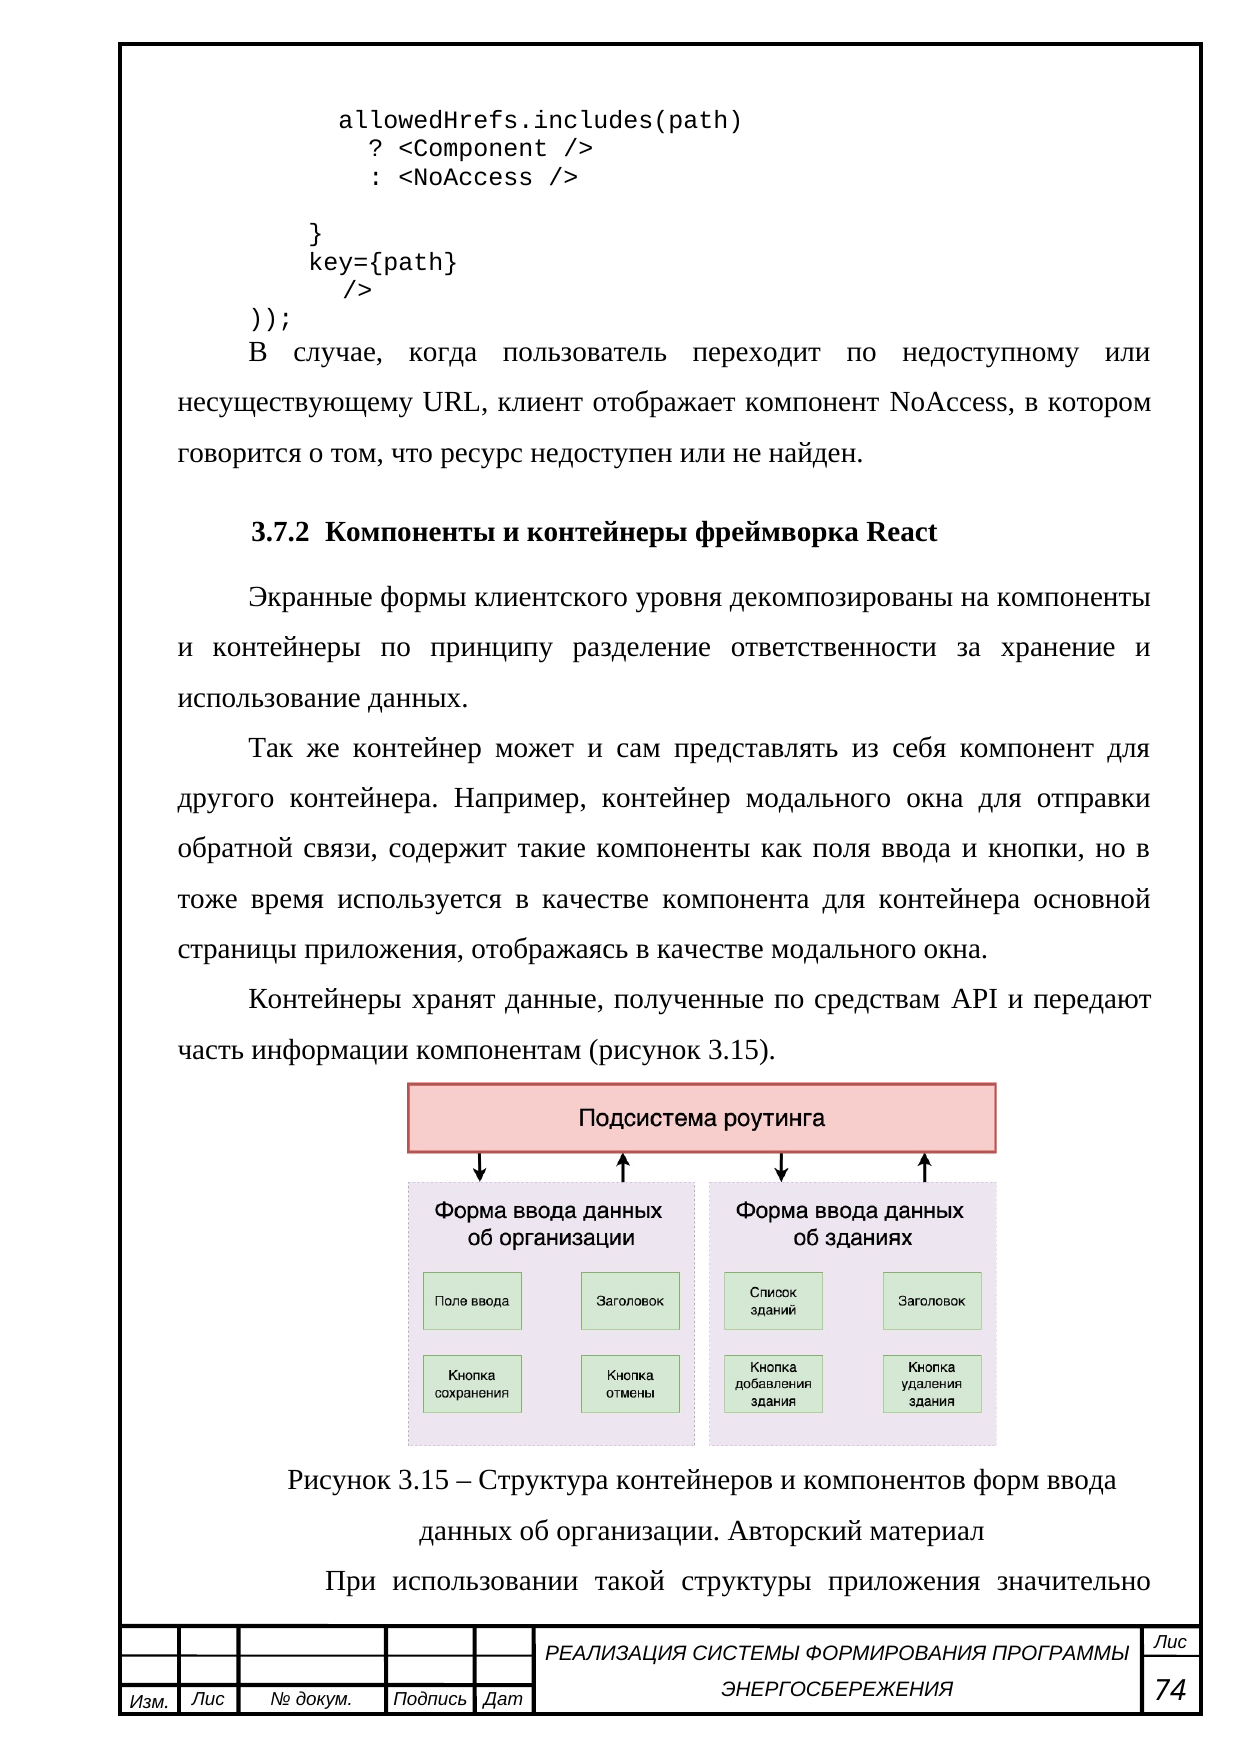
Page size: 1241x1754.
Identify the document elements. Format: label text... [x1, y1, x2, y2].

text Экранные формы клиентского уровня декомпозированы на компоненты и контейнеры по принципу разделение ответственности за хранение и использование данных. [177, 579, 1152, 713]
subtitle Компоненты и контейнеры фреймворка React [177, 514, 1152, 548]
text Рисунок 3.15 – Структура контейнеров и компонентов форм ввода данных об организации. Авторский материал [252, 1462, 1152, 1546]
text Так же контейнер может и сам представлять из себя компонент для другого контейнера. Например, контейнер модального окна для отправки обратной связи, содержит такие компоненты как поля ввода и кнопки, но в тоже время используется в качестве компонента для контейнера основной страницы приложения, отображаясь в качестве модального окна. [177, 730, 1152, 965]
text ? <Component /> [177, 136, 1152, 164]
text )); [177, 306, 1152, 334]
text key={path} [177, 249, 1152, 277]
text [252, 1563, 1152, 1597]
text Контейнеры хранят данные, полученные по средствам API и передают часть информации компонентам (рисунок 3.15). [177, 982, 1152, 1065]
text : <NoAccess /> [177, 164, 1152, 192]
picture [407, 1082, 997, 1446]
text /> [252, 277, 1152, 306]
text В случае, когда пользователь переходит по недоступному или несуществующему URL, клиент отображает компонент NoAccess, в котором говорится о том, что ресурс недоступен или не найден. [177, 334, 1152, 468]
text } [177, 221, 1152, 249]
text allowedHrefs.includes(path) [177, 107, 1152, 136]
